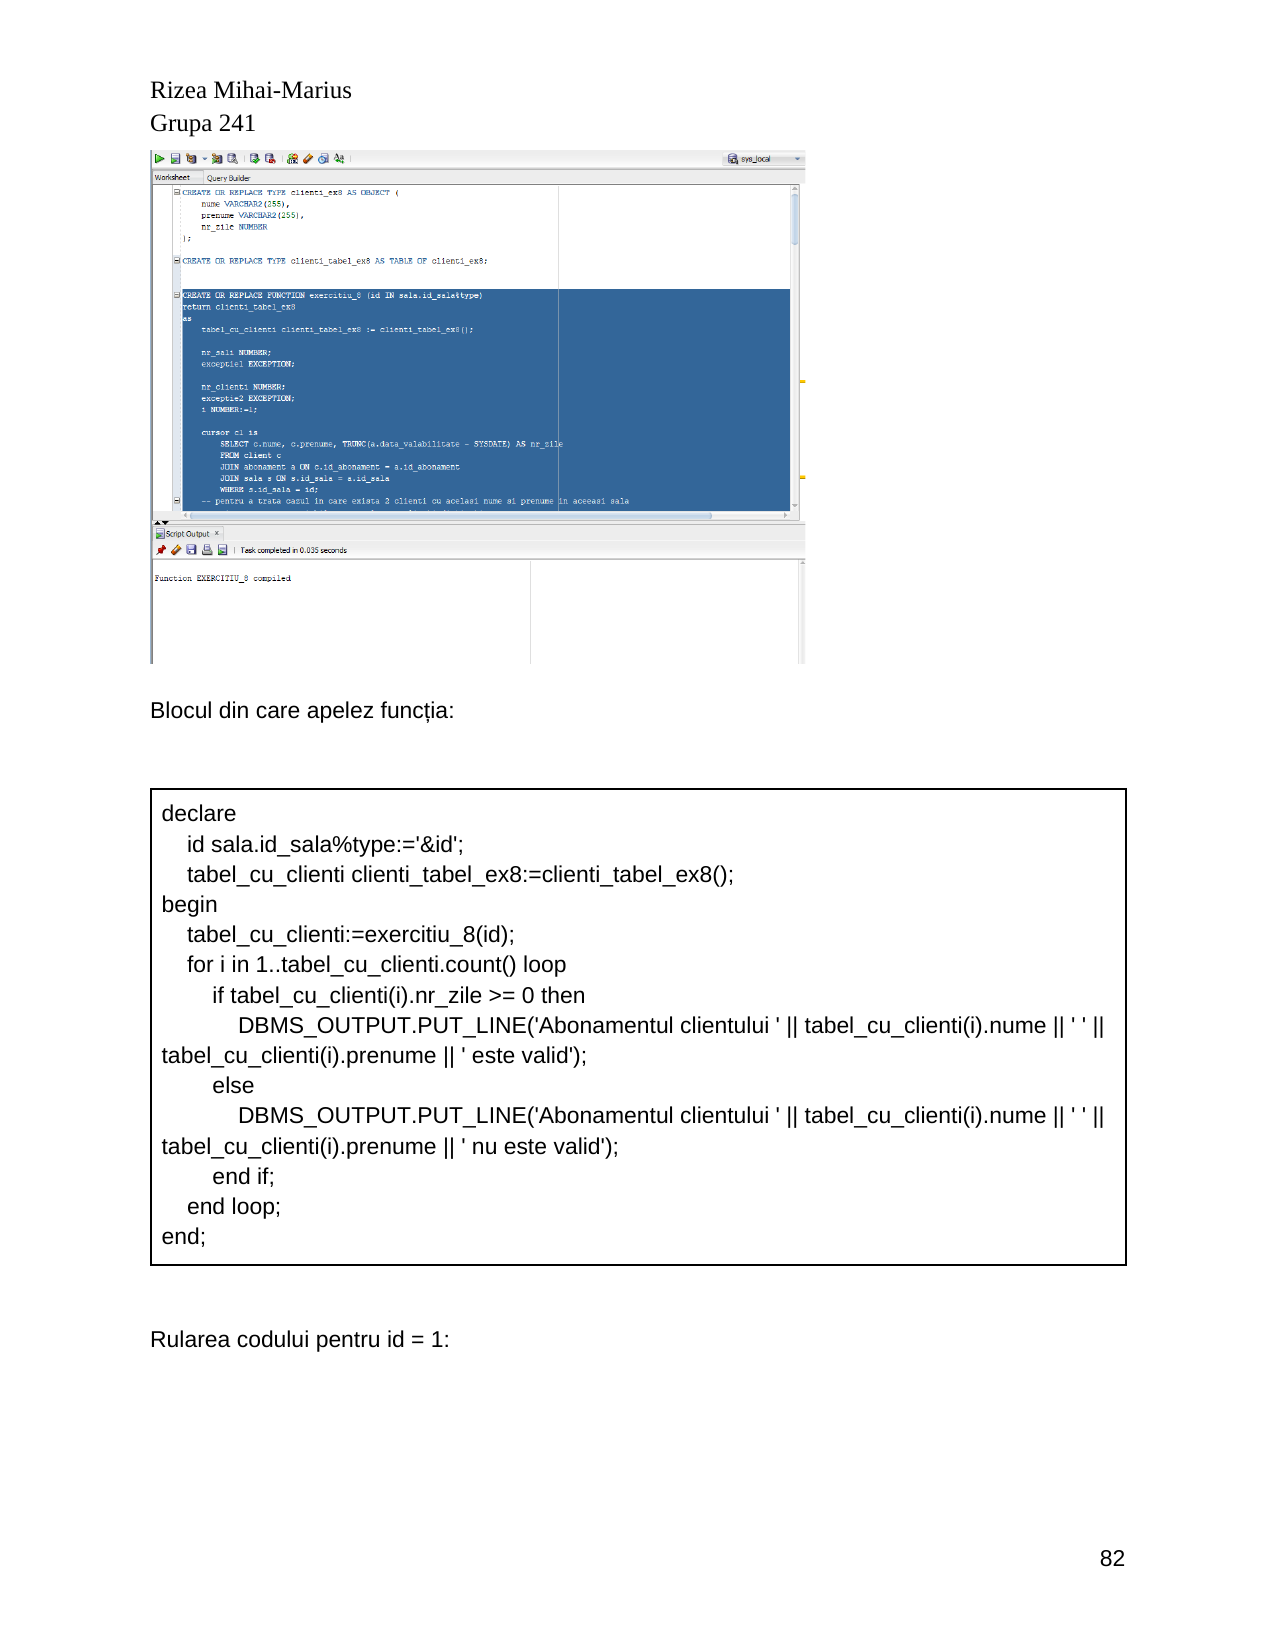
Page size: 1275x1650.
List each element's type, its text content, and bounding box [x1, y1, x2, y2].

table_header declare id sala.id_sala%type:='&id'; tabel_cu_clienti clienti_tabel_ex8:=clienti_tabel_ex8(); begin tabel_cu_clienti:=exercitiu_8(id); for i in 1..tabel_cu_clienti.count() loop if tabel_cu_clienti(i).nr_zile >= 0 then DBMS_OUTPUT.PUT_LINE('Abonamentul clientului ' || tabel_cu_clienti(i).nume || ' ' || tabel_cu_clienti(i).prenume || ' este valid'); else DBMS_OUTPUT.PUT_LINE('Abonamentul clientului ' || tabel_cu_clienti(i).nume || ' ' || tabel_cu_clienti(i).prenume || ' nu este valid'); end if; end loop; end; [152, 790, 1125, 1264]
text Rularea codului pentru id = 1: [150, 1326, 1125, 1353]
picture [150, 150, 806, 664]
text Blocul din care apelez funcția: [150, 697, 1125, 724]
